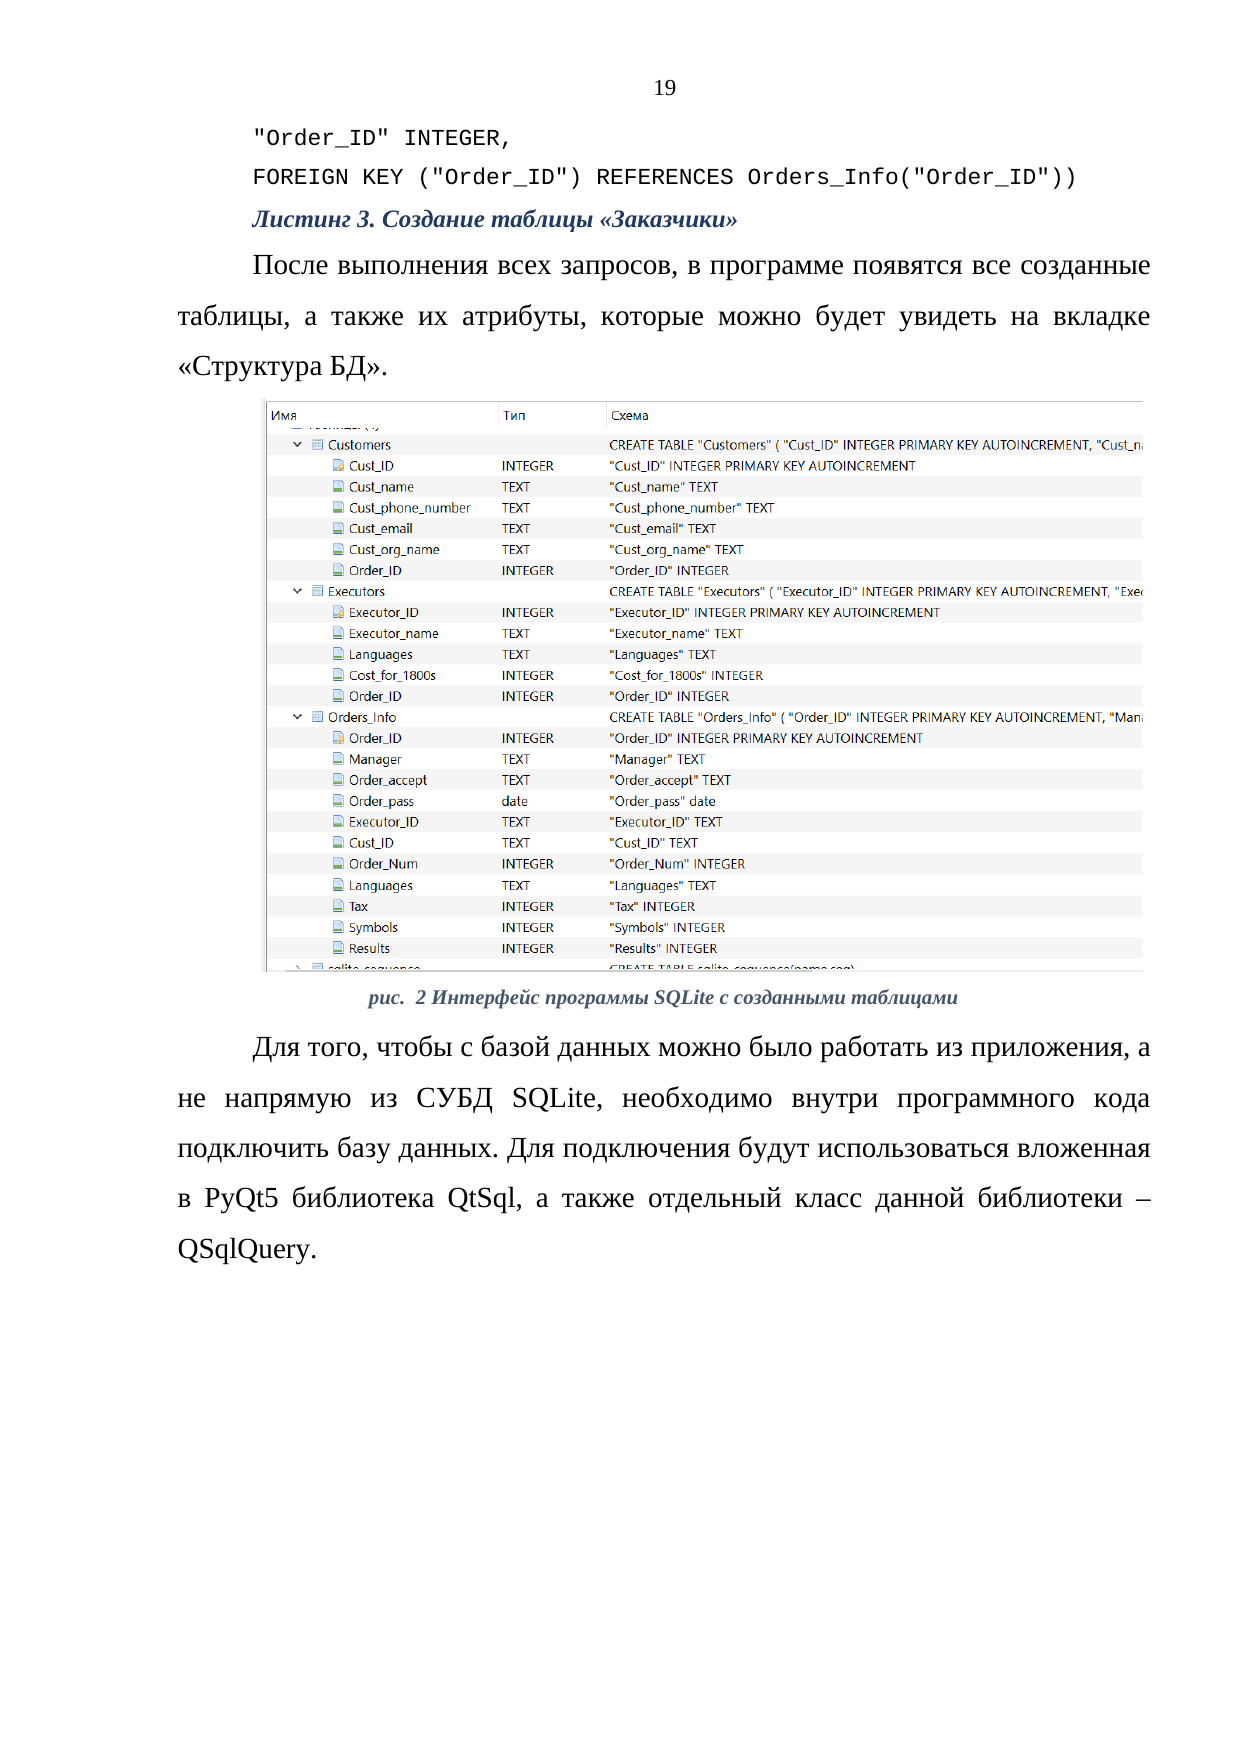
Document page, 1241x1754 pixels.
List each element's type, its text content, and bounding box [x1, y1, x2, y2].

text Листинг 3. Создание таблицы «Заказчики» [177, 204, 1152, 233]
text рис. 2 Интерфейс программы SQLite с созданными таблицами [177, 984, 1152, 1009]
text FOREIGN KEY ("Order_ID") REFERENCES Orders_Info("Order_ID")) [177, 165, 1152, 191]
picture [261, 398, 1143, 972]
text "Order_ID" INTEGER, [177, 126, 1152, 152]
text После выполнения всех запросов, в программе появятся все созданные таблицы, а также их атрибуты, которые можно будет увидеть на вкладке «Структура БД». [177, 247, 1152, 381]
text Для того, чтобы с базой данных можно было работать из приложения, а не напрямую из СУБД SQLite, необходимо внутри программного кода подключить базу данных. Для подключения будут использоваться вложенная в PyQt5 библиотека QtSql, а также отдельный класс данной библиотеки – QSqlQuery. [177, 1029, 1152, 1264]
